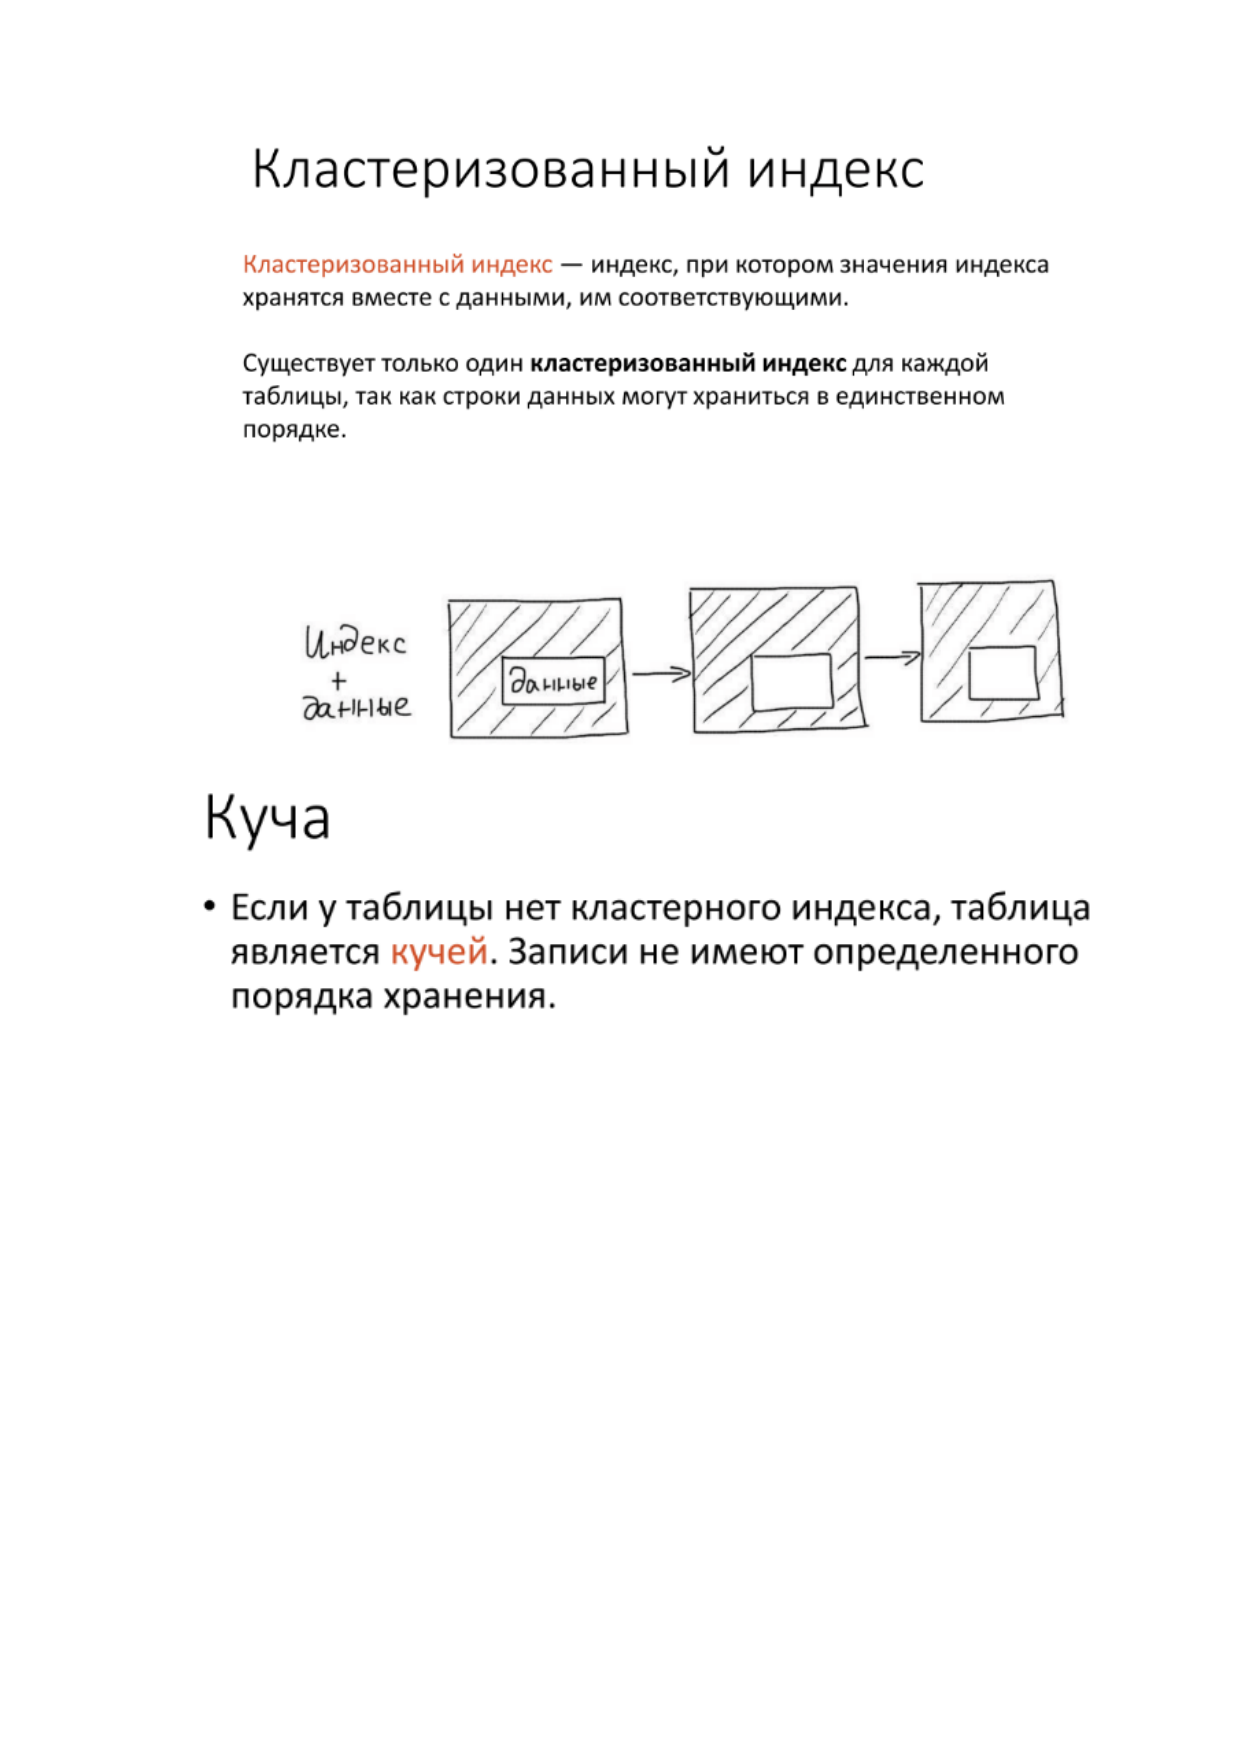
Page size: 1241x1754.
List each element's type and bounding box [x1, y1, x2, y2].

picture [177, 778, 1129, 1042]
picture [177, 118, 1152, 775]
